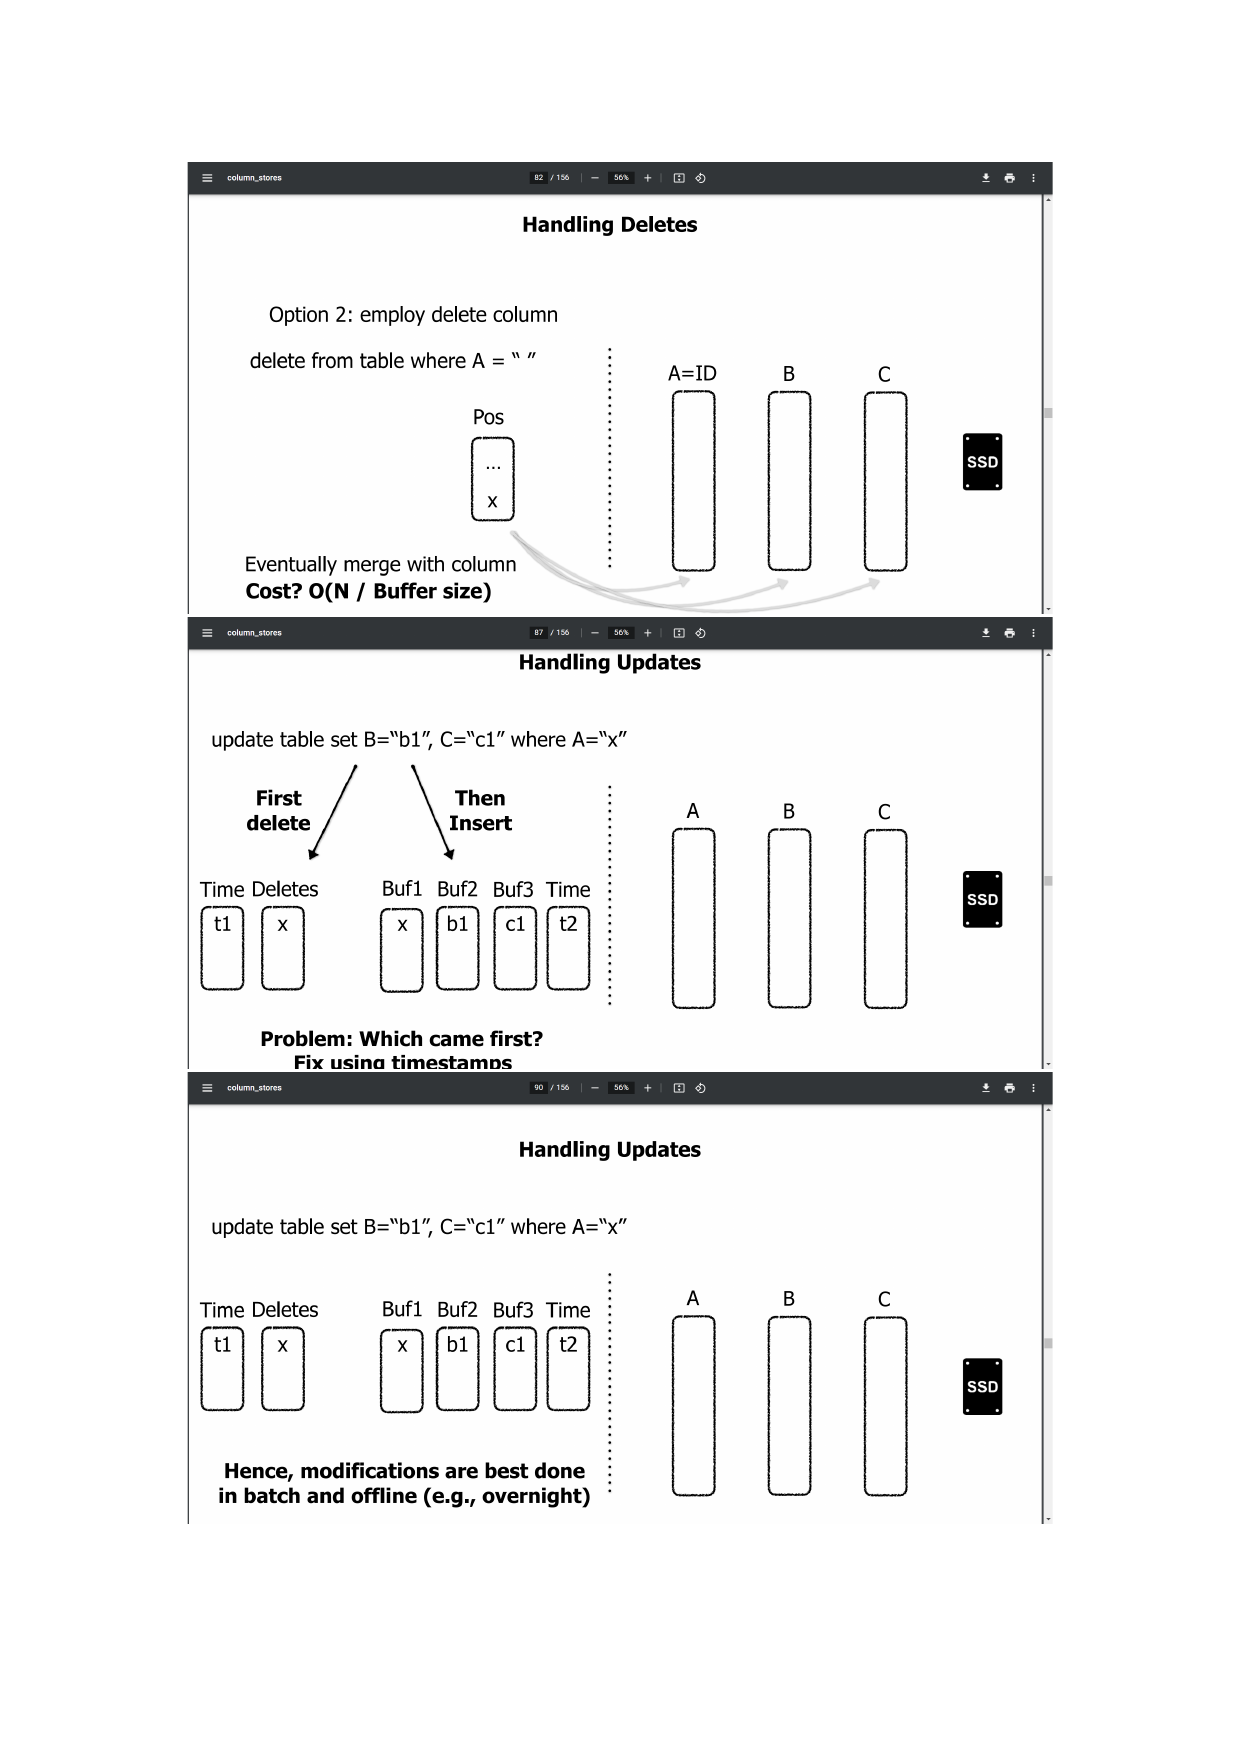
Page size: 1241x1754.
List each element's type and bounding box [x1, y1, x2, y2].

picture [187, 617, 1053, 1069]
picture [187, 162, 1053, 614]
picture [187, 1072, 1053, 1524]
